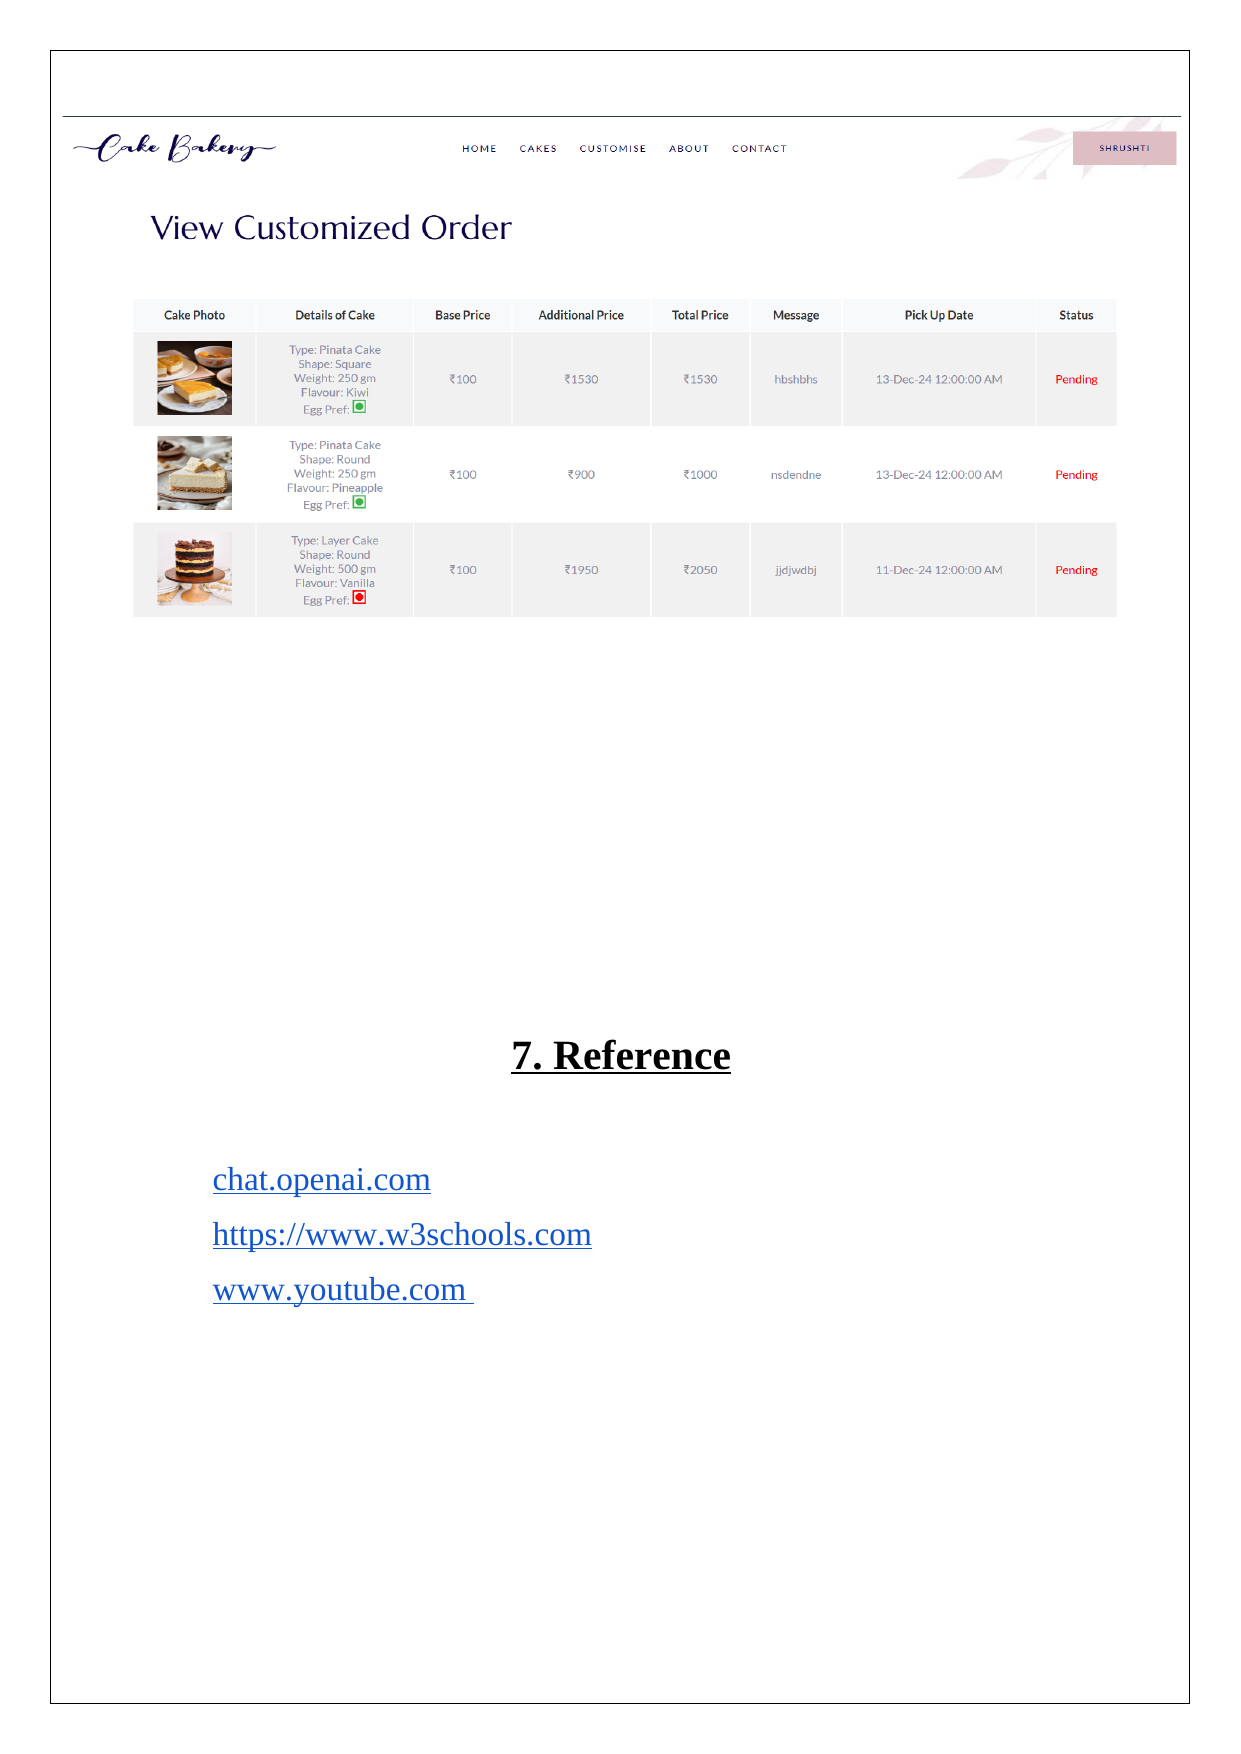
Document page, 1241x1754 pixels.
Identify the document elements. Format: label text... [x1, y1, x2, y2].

text https://www.w3schools.com [212, 1214, 1180, 1253]
picture [62, 116, 1182, 626]
text 7. Reference [62, 1030, 1180, 1078]
text www.youtube.com [212, 1269, 1180, 1308]
text chat.openai.com [212, 1159, 1180, 1198]
